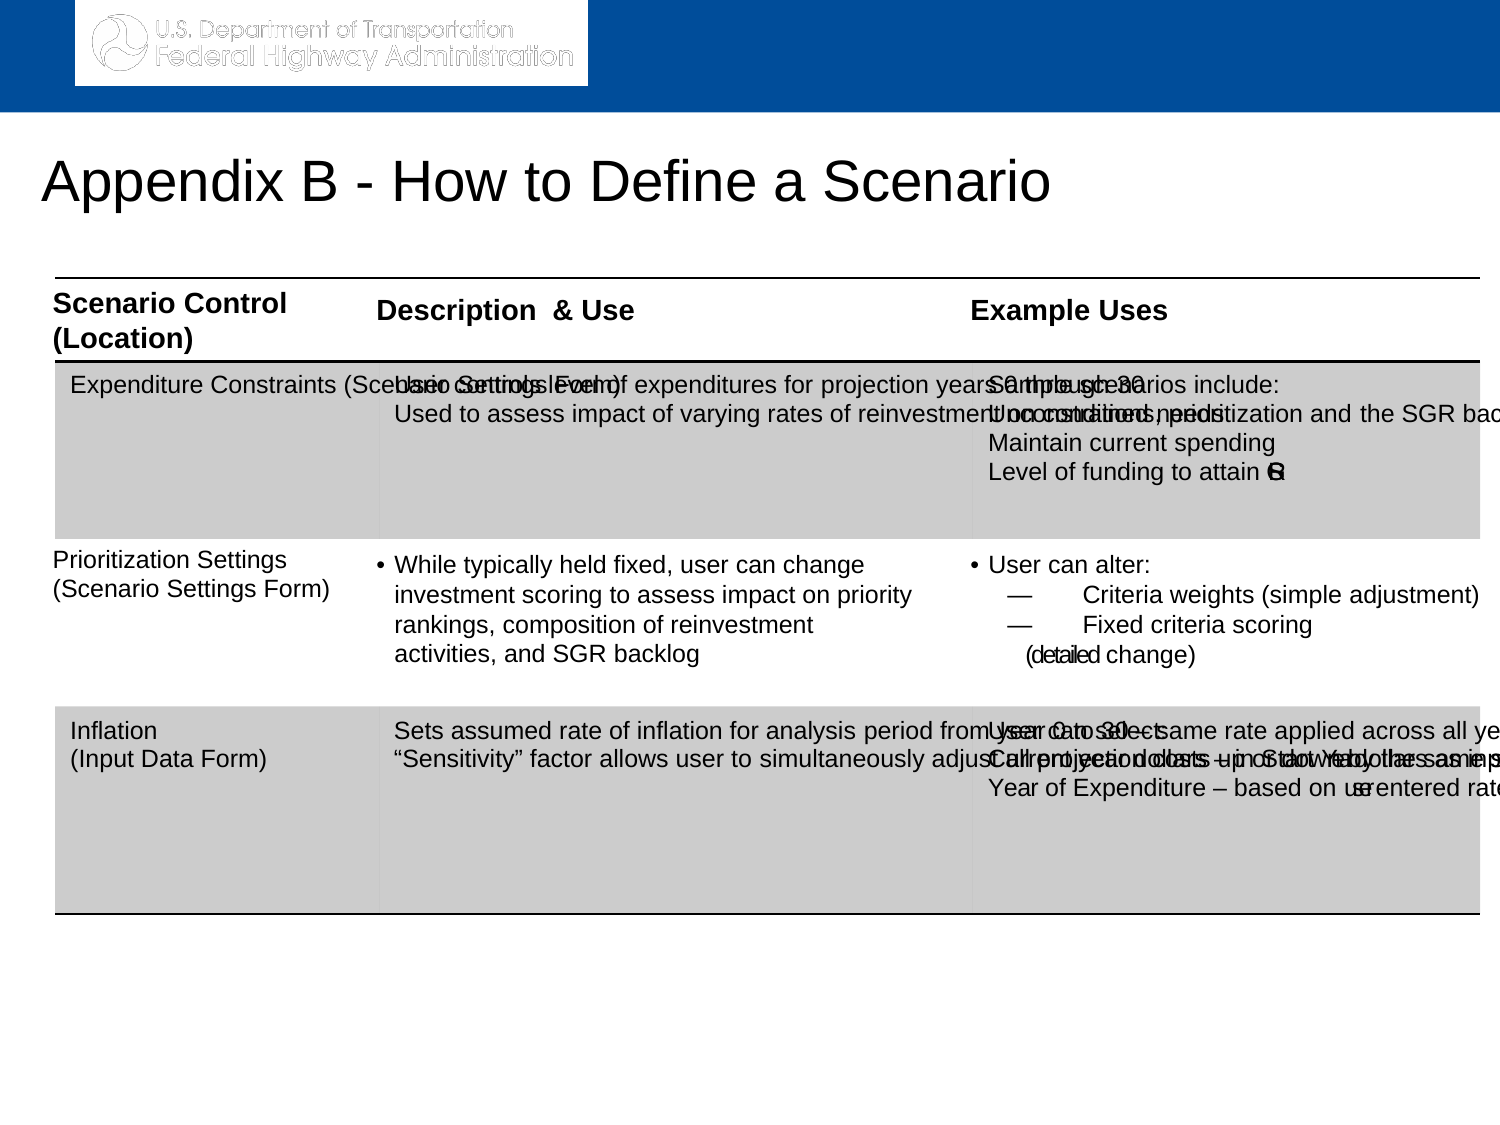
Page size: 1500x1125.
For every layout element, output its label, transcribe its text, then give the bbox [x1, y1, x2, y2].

picture [75, 0, 588, 87]
list While typically held fixed, user can change investment scoring to assess impact on priority rankings, composition of reinvestment activities, and SGR backlog [376, 551, 922, 668]
text (Location) [52, 321, 291, 354]
list Criteria weights (simple adjustment) [1007, 581, 1500, 609]
text Scenario Control [52, 286, 291, 319]
text Prioritization Settings (Scenario Settings Form) [52, 545, 332, 603]
list Fixed criteria scoring (detailed change) [1007, 611, 1358, 669]
text Description & Use Example Uses [376, 293, 1500, 327]
list User can alter: [970, 551, 1500, 579]
text Appendix B - How to Define a Scenario [41, 147, 1500, 214]
